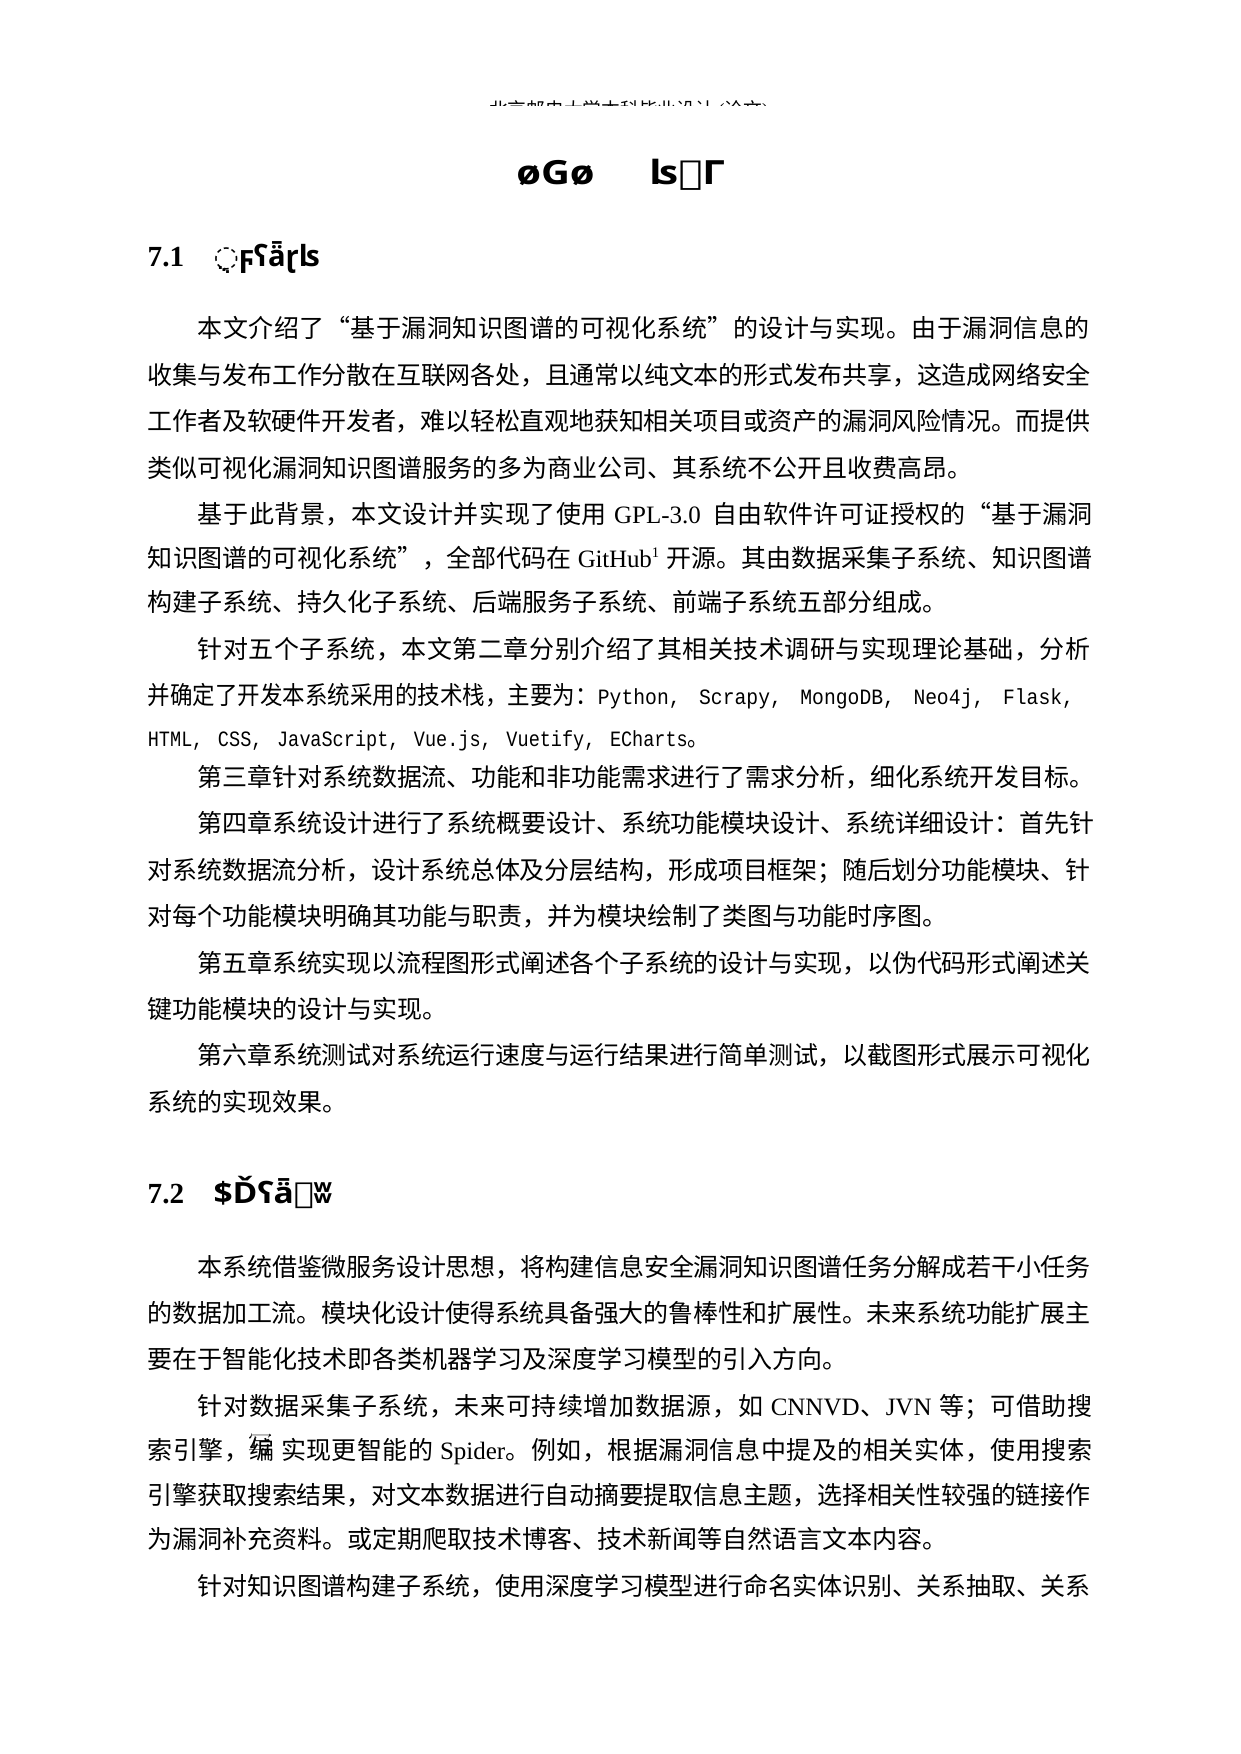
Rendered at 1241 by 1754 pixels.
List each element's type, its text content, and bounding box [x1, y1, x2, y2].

text HTML, CSS, JavaScript, Vue.js, Vuetify, ECharts。 [148, 722, 1123, 752]
text 针对数据采集子系统，未来可持续增加数据源，如CNNVD、JVN 等；可借助搜索引擎，编 实现更智能的 Spider。例如，根据漏洞信息中提及的相关实体，使用搜索引擎获取搜索结果，对文本数据进行自动摘要提取信息主题，选择相关性较强的链接作为漏洞补充资料。或定期爬取技术博客、技术新闻等自然语言文本内容。 [148, 1386, 1093, 1556]
subtitle $Ďʕǟ֐ʬ [147, 1173, 1123, 1212]
text 本系统借鉴微服务设计思想，将构建信息安全漏洞知识图谱任务分解成若干小任务的数据加工流。模块化设计使得系统具备强大的鲁棒性和扩展性。未来系统功能扩展主要在于智能化技术即各类机器学习及深度学习模型的引入方向。 [148, 1247, 1093, 1376]
text 第三章针对系统数据流、功能和非功能需求进行了需求分析，细化系统开发目标。第四章系统设计进行了系统概要设计、系统功能模块设计、系统详细设计：首先针 [198, 758, 1098, 840]
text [148, 1566, 1093, 1602]
text 第六章系统测试对系统运行速度与运行结果进行简单测试，以截图形式展示可视化系统的实现效果。 [148, 1036, 1093, 1118]
text 本文介绍了“基于漏洞知识图谱的可视化系统”的设计与实现。由于漏洞信息的收集与发布工作分散在互联网各处，且通常以纯文本的形式发布共享，这造成网络安全工作者及软硬件开发者，难以轻松直观地获知相关项目或资产的漏洞风险情况。而提供类似可视化漏洞知识图谱服务的多为商业公司、其系统不公开且收费高昂。 [148, 309, 1093, 484]
text 第五章系统实现以流程图形式阐述各个子系统的设计与实现，以伪代码形式阐述关键功能模块的设计与实现。 [148, 943, 1093, 1026]
text 基于此背景，本文设计并实现了使用 GPL-3.0 自由软件许可证授权的“基于漏洞知识图谱的可视化系统”，全部代码在 GitHub1 开源。其由数据采集子系统、知识图谱构建子系统、持久化子系统、后端服务子系统、前端子系统五部分组成。 [148, 494, 1093, 618]
subtitle ֻϝʕǟɽʪ [147, 235, 1123, 274]
text 针对五个子系统，本文第二章分别介绍了其相关技术调研与实现理论基础，分析并确定了开发本系统采用的技术栈，主要为：Python, Scrapy, MongoDB, Neo4j, Flask, [148, 629, 1093, 712]
text 对系统数据流分析，设计系统总体及分层结构，形成项目框架；随后划分功能模块、针对每个功能模块明确其功能与职责，并为模块绘制了类图与功能时序图。 [148, 850, 1093, 933]
subtitle øGø ʪ޿Г [121, 149, 1119, 194]
